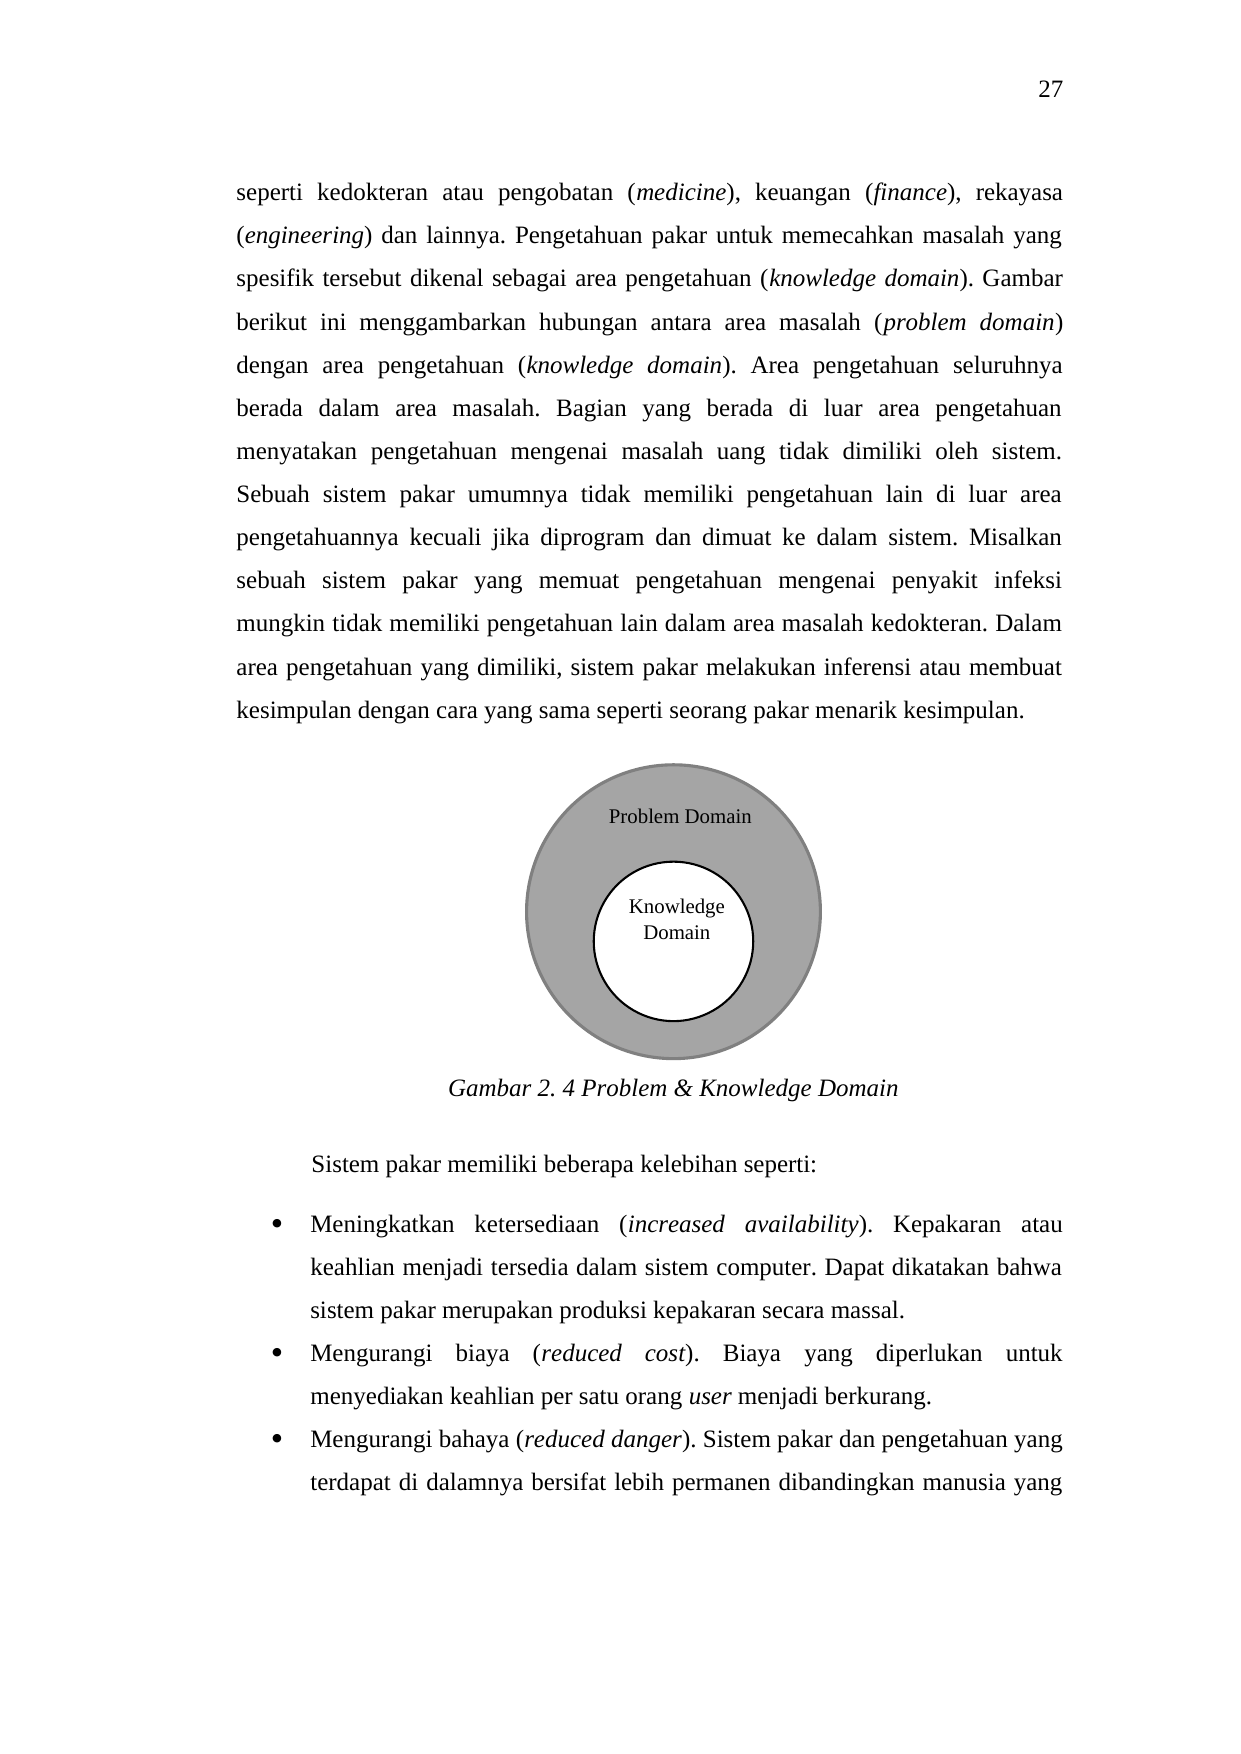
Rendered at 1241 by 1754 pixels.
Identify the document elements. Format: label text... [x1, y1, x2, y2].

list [273, 1424, 1063, 1496]
text Sistem pakar memiliki beberapa kelebihan seperti: [236, 1149, 1063, 1178]
list Mengurangi biaya (reduced cost). Biaya yang diperlukan untuk menyediakan keahlian per satu orang user menjadi berkurang. [273, 1338, 1063, 1410]
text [236, 177, 1063, 723]
list Meningkatkan ketersediaan (increased availability). Kepakaran atau keahlian menjadi tersedia dalam sistem computer. Dapat dikatakan bahwa sistem pakar merupakan produksi kepakaran secara massal. [273, 1209, 1063, 1324]
